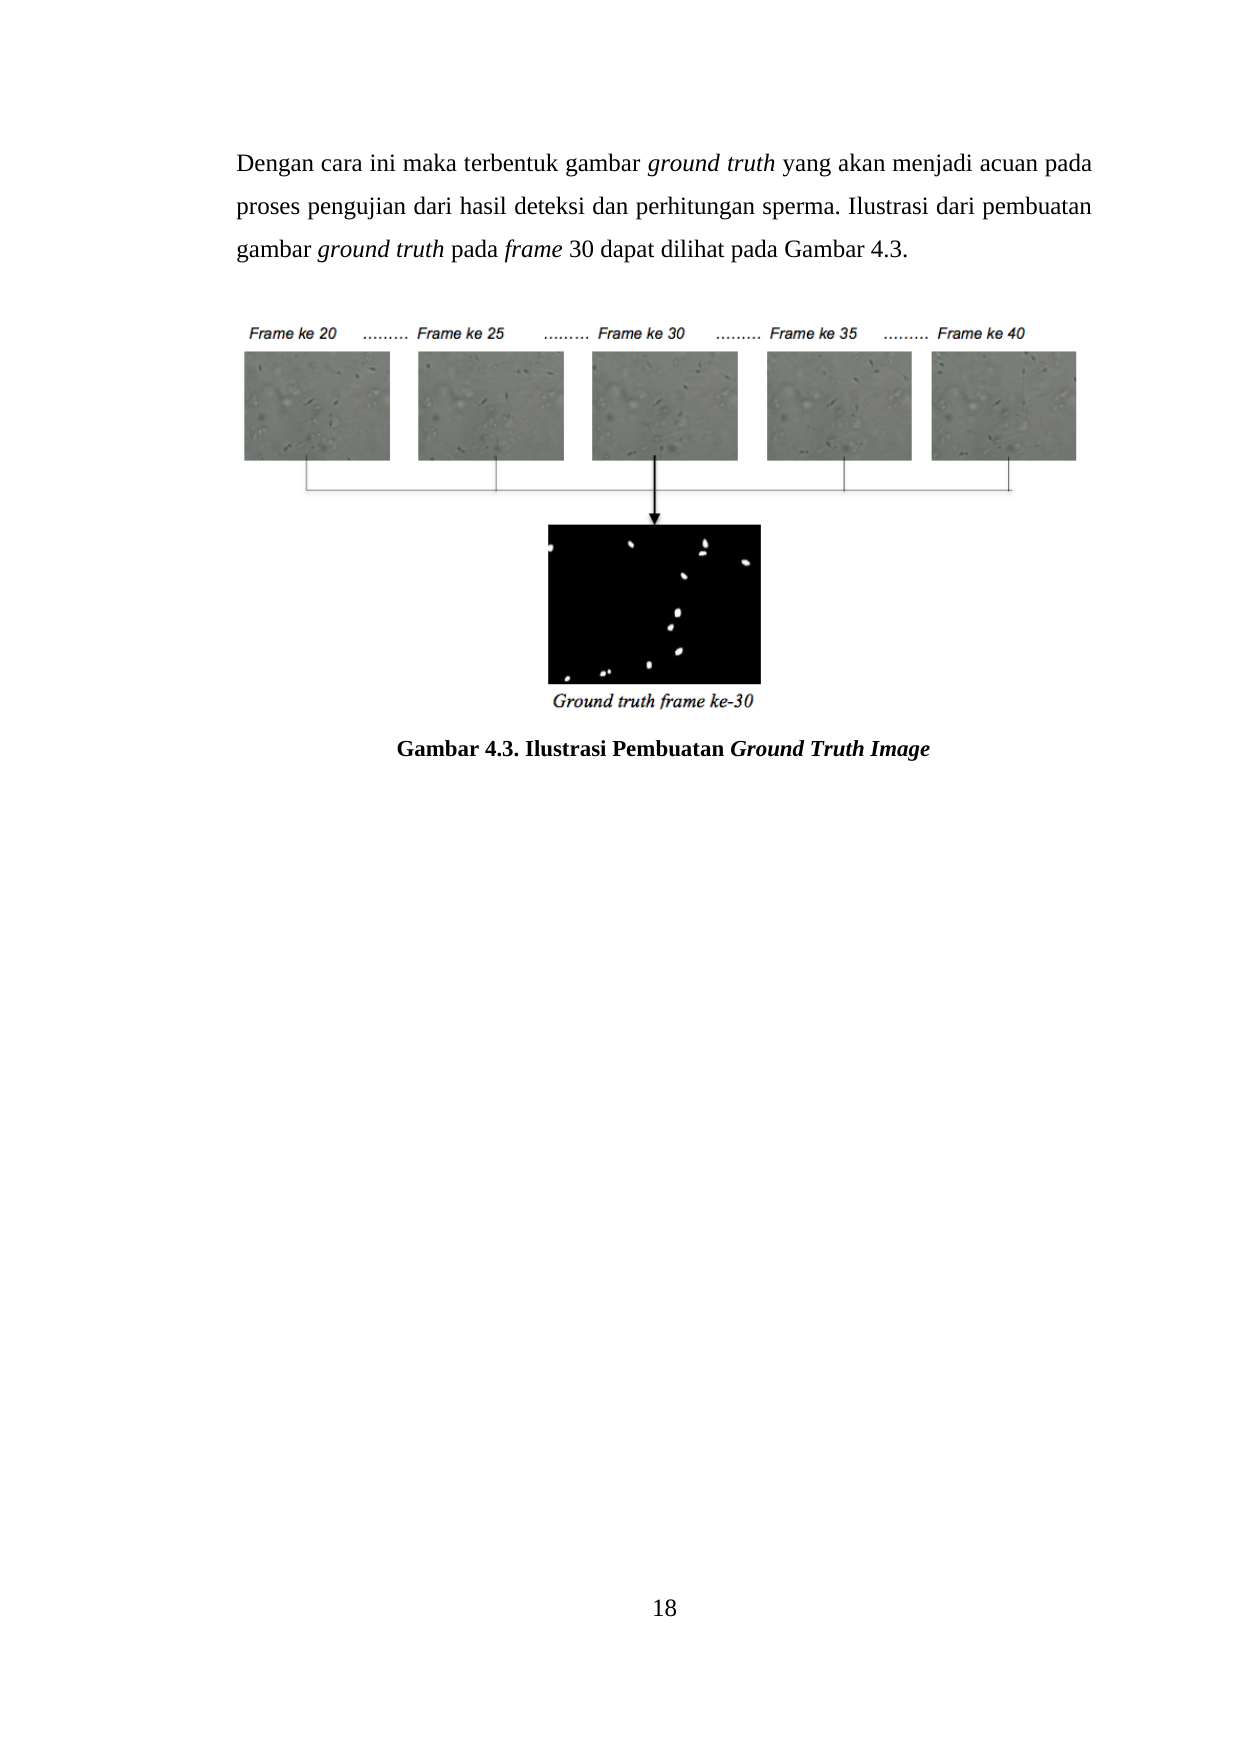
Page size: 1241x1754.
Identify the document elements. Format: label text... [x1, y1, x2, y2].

picture [236, 320, 1093, 722]
subtitle Gambar 4.3. Ilustrasi Pembuatan Ground Truth Image [236, 736, 1092, 762]
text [236, 148, 1092, 263]
